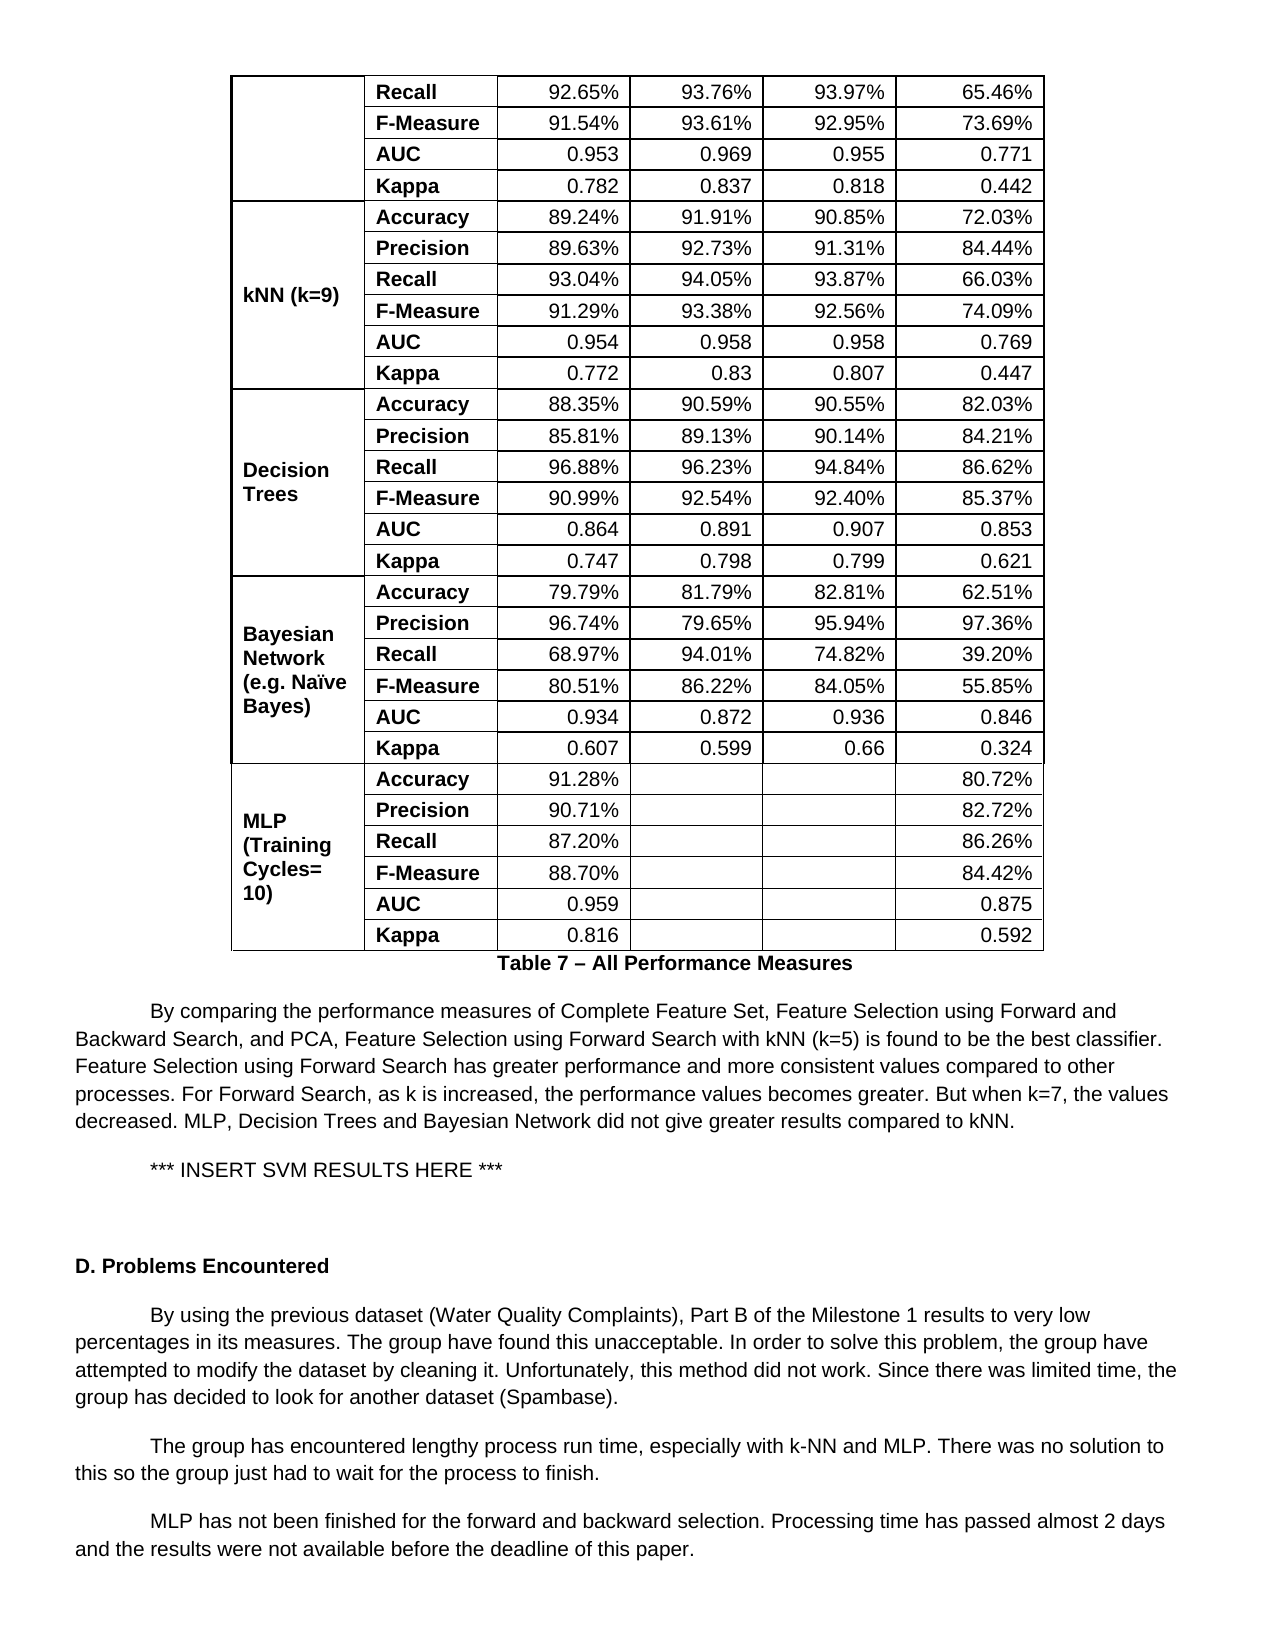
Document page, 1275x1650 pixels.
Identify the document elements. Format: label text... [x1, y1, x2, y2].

table_cell F-Measure [365, 482, 497, 512]
table_cell [763, 795, 895, 825]
table_cell 89.63% [498, 233, 629, 262]
table_cell 82.03% [897, 390, 1043, 419]
table_cell 0.837 [631, 171, 762, 200]
table_cell 0.747 [498, 546, 629, 575]
table_cell 88.35% [498, 390, 629, 419]
table_cell [631, 826, 762, 856]
table_cell 82.81% [764, 577, 895, 606]
table_cell Kappa [365, 170, 497, 200]
table_cell 62.51% [897, 577, 1043, 606]
table_cell 84.21% [897, 421, 1043, 450]
table_cell 0.864 [498, 515, 629, 544]
table_cell kNN (k=9) [233, 202, 364, 387]
table_cell 0.324 [897, 733, 1043, 762]
table_cell 90.14% [764, 421, 895, 450]
table_cell 79.79% [498, 577, 629, 606]
text By using the previous dataset (Water Quality Complaints), Part B of the Milestone 1 results to very low percentages in its measures. The group have found this unacceptable. In order to solve this problem, the group have attempted to modify the dataset by cleaning it. Unfortunately, this method did not work. Since there was limited time, the group has decided to look for another dataset (Spambase). [75, 1303, 1200, 1409]
table_cell 96.88% [498, 452, 629, 481]
table_cell Accuracy [365, 764, 497, 794]
table_cell 96.74% [498, 608, 629, 637]
table_cell Precision [365, 795, 497, 825]
table_cell 65.46% [897, 77, 1043, 106]
table_cell 89.24% [498, 202, 629, 231]
table_cell 86.26% [896, 825, 1043, 856]
table_cell Recall [365, 451, 497, 481]
table_cell [763, 857, 895, 887]
table_cell Recall [365, 264, 497, 294]
table_cell 88.70% [498, 857, 630, 887]
table_cell 39.20% [897, 640, 1043, 669]
table_cell Recall [365, 639, 497, 669]
table_cell 81.79% [631, 577, 762, 606]
table_cell 91.31% [764, 233, 895, 262]
table_cell F-Measure [365, 670, 497, 700]
table_cell 91.91% [631, 202, 762, 231]
table_cell Accuracy [365, 201, 497, 231]
table_cell 0.442 [897, 171, 1043, 200]
table_cell 0.816 [498, 920, 630, 950]
table_cell 93.87% [764, 265, 895, 294]
table_cell 0.772 [498, 358, 629, 387]
table_cell 86.22% [631, 671, 762, 700]
table_cell 90.99% [498, 483, 629, 512]
table_cell AUC [365, 514, 497, 544]
table_cell 0.959 [498, 889, 630, 919]
table_cell 0.969 [631, 140, 762, 169]
table_cell 0.934 [498, 702, 629, 731]
table_cell 0.907 [764, 515, 895, 544]
table_cell AUC [365, 889, 497, 919]
table_cell 96.23% [631, 452, 762, 481]
table_cell Kappa [365, 920, 497, 950]
table_cell F-Measure [365, 107, 497, 137]
table_cell Kappa [365, 732, 497, 762]
table_cell F-Measure [365, 857, 497, 887]
table_cell 0.799 [764, 546, 895, 575]
table_cell 84.05% [764, 671, 895, 700]
table_cell 85.37% [897, 483, 1043, 512]
table_cell 0.853 [897, 515, 1043, 544]
table_cell 0.936 [764, 702, 895, 731]
table_cell 93.38% [631, 296, 762, 325]
table_cell 92.73% [631, 233, 762, 262]
table_cell 80.72% [896, 763, 1043, 794]
table_cell 66.03% [897, 265, 1043, 294]
table_cell 93.04% [498, 265, 629, 294]
table_cell [763, 764, 895, 794]
table_cell 92.56% [764, 296, 895, 325]
table_cell 0.771 [897, 140, 1043, 169]
table_cell [631, 920, 762, 950]
table_cell AUC [365, 326, 497, 356]
table_cell 0.607 [498, 733, 629, 762]
table_cell Recall [365, 76, 497, 106]
table_cell 92.54% [631, 483, 762, 512]
table_cell 84.42% [896, 856, 1043, 887]
table_cell 94.01% [631, 640, 762, 669]
table_cell Decision Trees [233, 390, 364, 575]
table_cell 0.83 [631, 358, 762, 387]
table_cell 0.955 [764, 140, 895, 169]
table_cell 0.782 [498, 171, 629, 200]
table_cell 68.97% [498, 640, 629, 669]
table_cell 0.958 [764, 327, 895, 356]
table_cell [631, 764, 762, 794]
table_cell 90.71% [498, 795, 630, 825]
table_cell 0.592 [896, 919, 1043, 950]
table_cell 0.954 [498, 327, 629, 356]
table_cell Kappa [365, 357, 497, 387]
table_cell 90.59% [631, 390, 762, 419]
table_cell 72.03% [897, 202, 1043, 231]
table_cell 86.62% [897, 452, 1043, 481]
table_cell 0.846 [897, 702, 1043, 731]
text The group has encountered lengthy process run time, especially with k-NN and MLP. There was no solution to this so the group just had to wait for the process to finish. [75, 1433, 1200, 1485]
table_cell 85.81% [498, 421, 629, 450]
table_cell [763, 920, 895, 950]
table_cell 0.599 [631, 733, 762, 762]
table_cell Accuracy [365, 576, 497, 606]
table_cell 97.36% [897, 608, 1043, 637]
table_cell 93.76% [631, 77, 762, 106]
table_cell 0.769 [897, 327, 1043, 356]
table_cell 0.818 [764, 171, 895, 200]
table_cell 92.95% [764, 108, 895, 137]
table_cell 89.13% [631, 421, 762, 450]
table_cell 84.44% [897, 233, 1043, 262]
table_cell 0.953 [498, 140, 629, 169]
table_cell 95.94% [764, 608, 895, 637]
table_cell 91.29% [498, 296, 629, 325]
table_cell 0.872 [631, 702, 762, 731]
table_cell Bayesian Network (e.g. Naïve Bayes) [233, 577, 364, 762]
table_cell Precision [365, 607, 497, 637]
table_cell 80.51% [498, 671, 629, 700]
table_cell 91.28% [498, 764, 630, 794]
table_cell 92.65% [498, 77, 629, 106]
table_cell [631, 857, 762, 887]
table_cell [763, 826, 895, 856]
text MLP has not been finished for the forward and backward selection. Processing time has passed almost 2 days and the results were not available before the deadline of this paper. [75, 1509, 1200, 1561]
table_cell 94.84% [764, 452, 895, 481]
text *** INSERT SVM RESULTS HERE *** [75, 1158, 1200, 1182]
table_cell AUC [365, 139, 497, 169]
text D. Problems Encountered [75, 1254, 1200, 1278]
table_cell 0.891 [631, 515, 762, 544]
table_cell 87.20% [498, 826, 630, 856]
table_cell 0.621 [897, 546, 1043, 575]
table_cell 73.69% [897, 108, 1043, 137]
table_cell 79.65% [631, 608, 762, 637]
table_cell 74.09% [897, 296, 1043, 325]
table_cell 90.85% [764, 202, 895, 231]
table_cell 0.447 [897, 358, 1043, 387]
table_cell F-Measure [365, 295, 497, 325]
table_cell 0.66 [764, 733, 895, 762]
table_cell Recall [365, 826, 497, 856]
table_cell 91.54% [498, 108, 629, 137]
table_cell Precision [365, 232, 497, 262]
text By comparing the performance measures of Complete Feature Set, Feature Selection using Forward and Backward Search, and PCA, Feature Selection using Forward Search with kNN (k=5) is found to be the best classifier. Feature Selection using Forward Search has greater performance and more consistent values compared to other processes. For Forward Search, as k is increased, the performance values becomes greater. But when k=7, the values decreased. MLP, Decision Trees and Bayesian Network did not give greater results compared to kNN. [75, 999, 1200, 1133]
table_cell Precision [365, 420, 497, 450]
table_cell 74.82% [764, 640, 895, 669]
table_cell 0.875 [896, 888, 1043, 919]
table_cell 94.05% [631, 265, 762, 294]
table_cell Accuracy [365, 389, 497, 419]
table_cell [631, 795, 762, 825]
table_cell 55.85% [897, 671, 1043, 700]
table_cell [763, 889, 895, 919]
table_cell MLP (Training Cycles= 10) [232, 764, 364, 950]
table_cell 82.72% [896, 794, 1043, 825]
table_cell 93.97% [764, 77, 895, 106]
text Table 7 – All Performance Measures [75, 951, 1200, 975]
table_cell 90.55% [764, 390, 895, 419]
table_cell 93.61% [631, 108, 762, 137]
table_cell 0.958 [631, 327, 762, 356]
table_cell AUC [365, 701, 497, 731]
table_cell 0.798 [631, 546, 762, 575]
table_cell 92.40% [764, 483, 895, 512]
table_cell Kappa [365, 545, 497, 575]
table_cell 0.807 [764, 358, 895, 387]
table_cell [631, 889, 762, 919]
